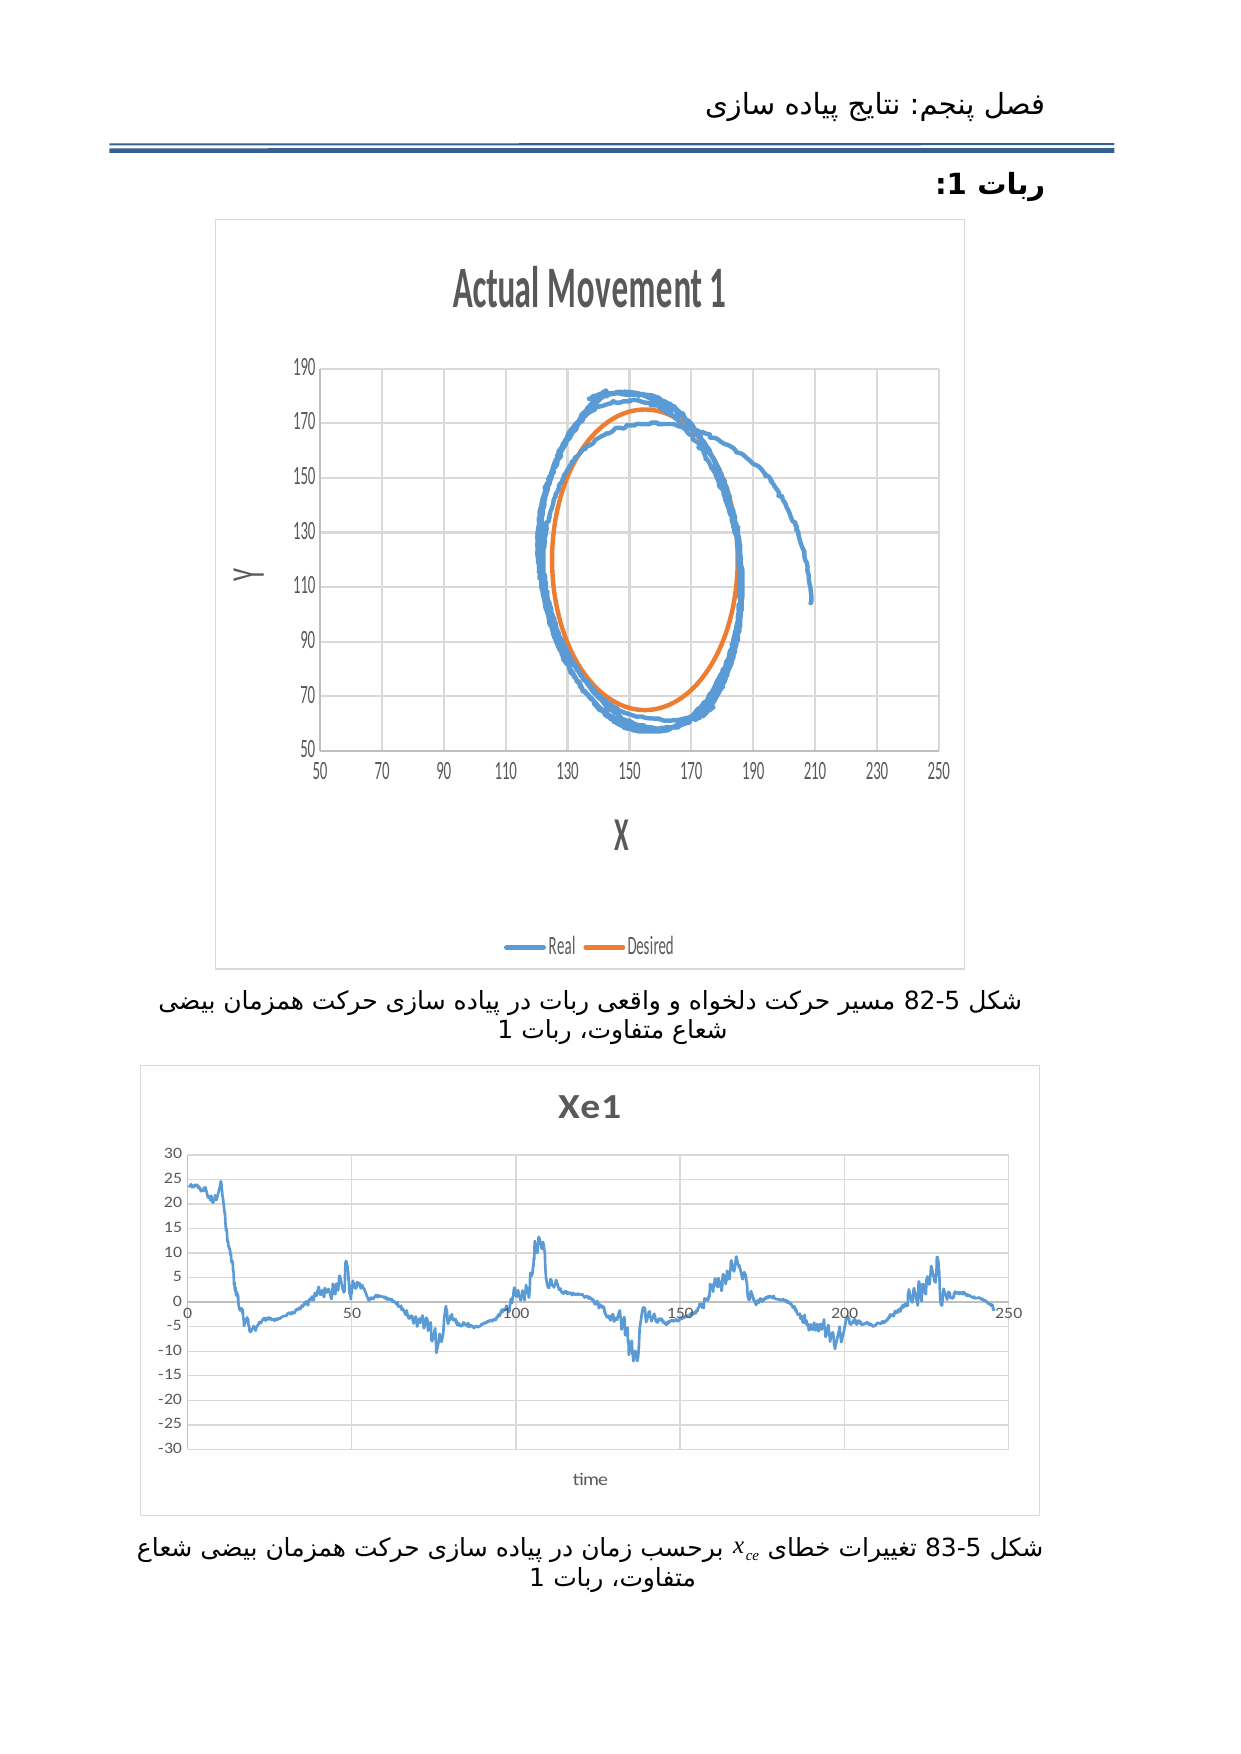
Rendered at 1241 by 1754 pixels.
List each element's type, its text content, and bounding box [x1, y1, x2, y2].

text ربات 1: [135, 168, 1090, 202]
